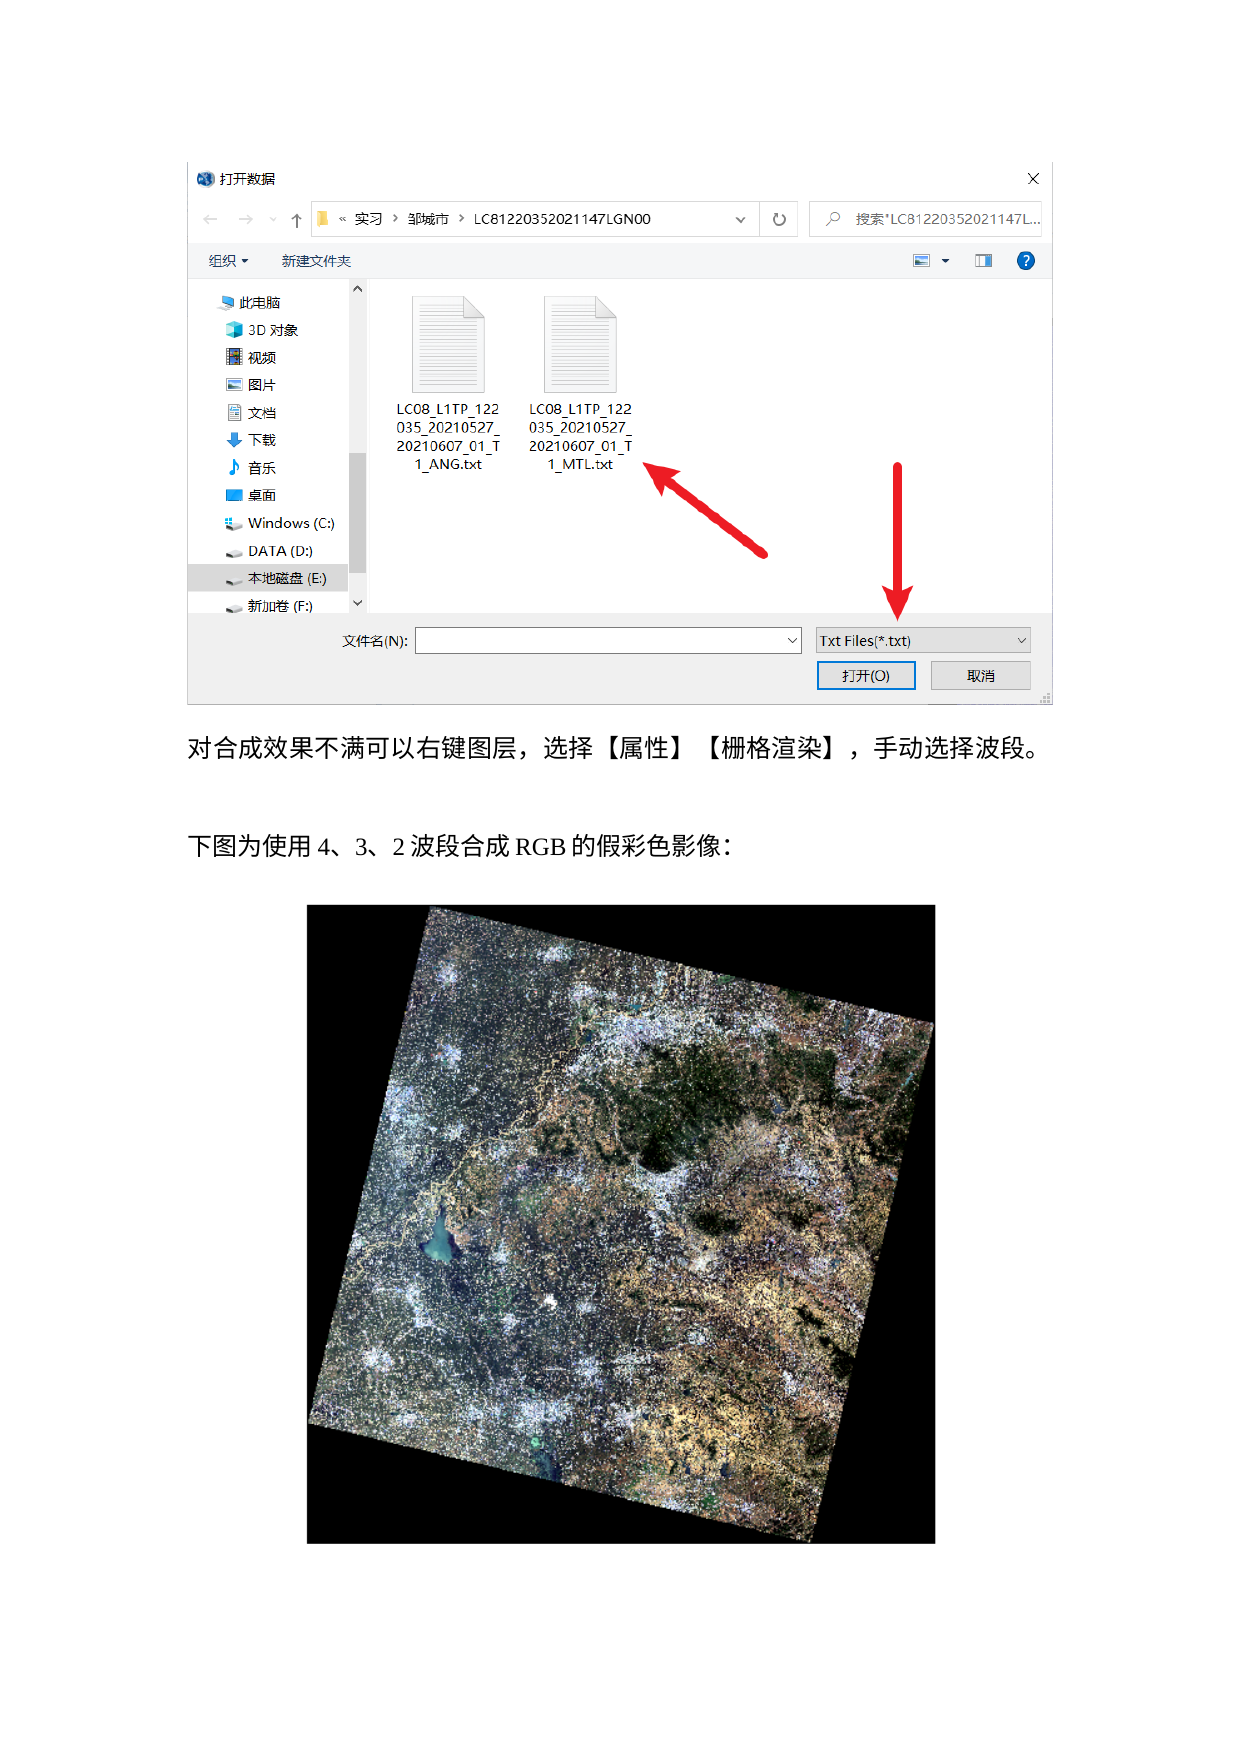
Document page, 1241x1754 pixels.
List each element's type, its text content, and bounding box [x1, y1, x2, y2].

picture [187, 162, 1053, 705]
text 对合成效果不满可以右键图层，选择【属性】【栅格渲染】，手动选择波段。下图为使用4、3、2波段合成RGB的假彩色影像： [187, 714, 1053, 877]
picture [227, 895, 1013, 1554]
